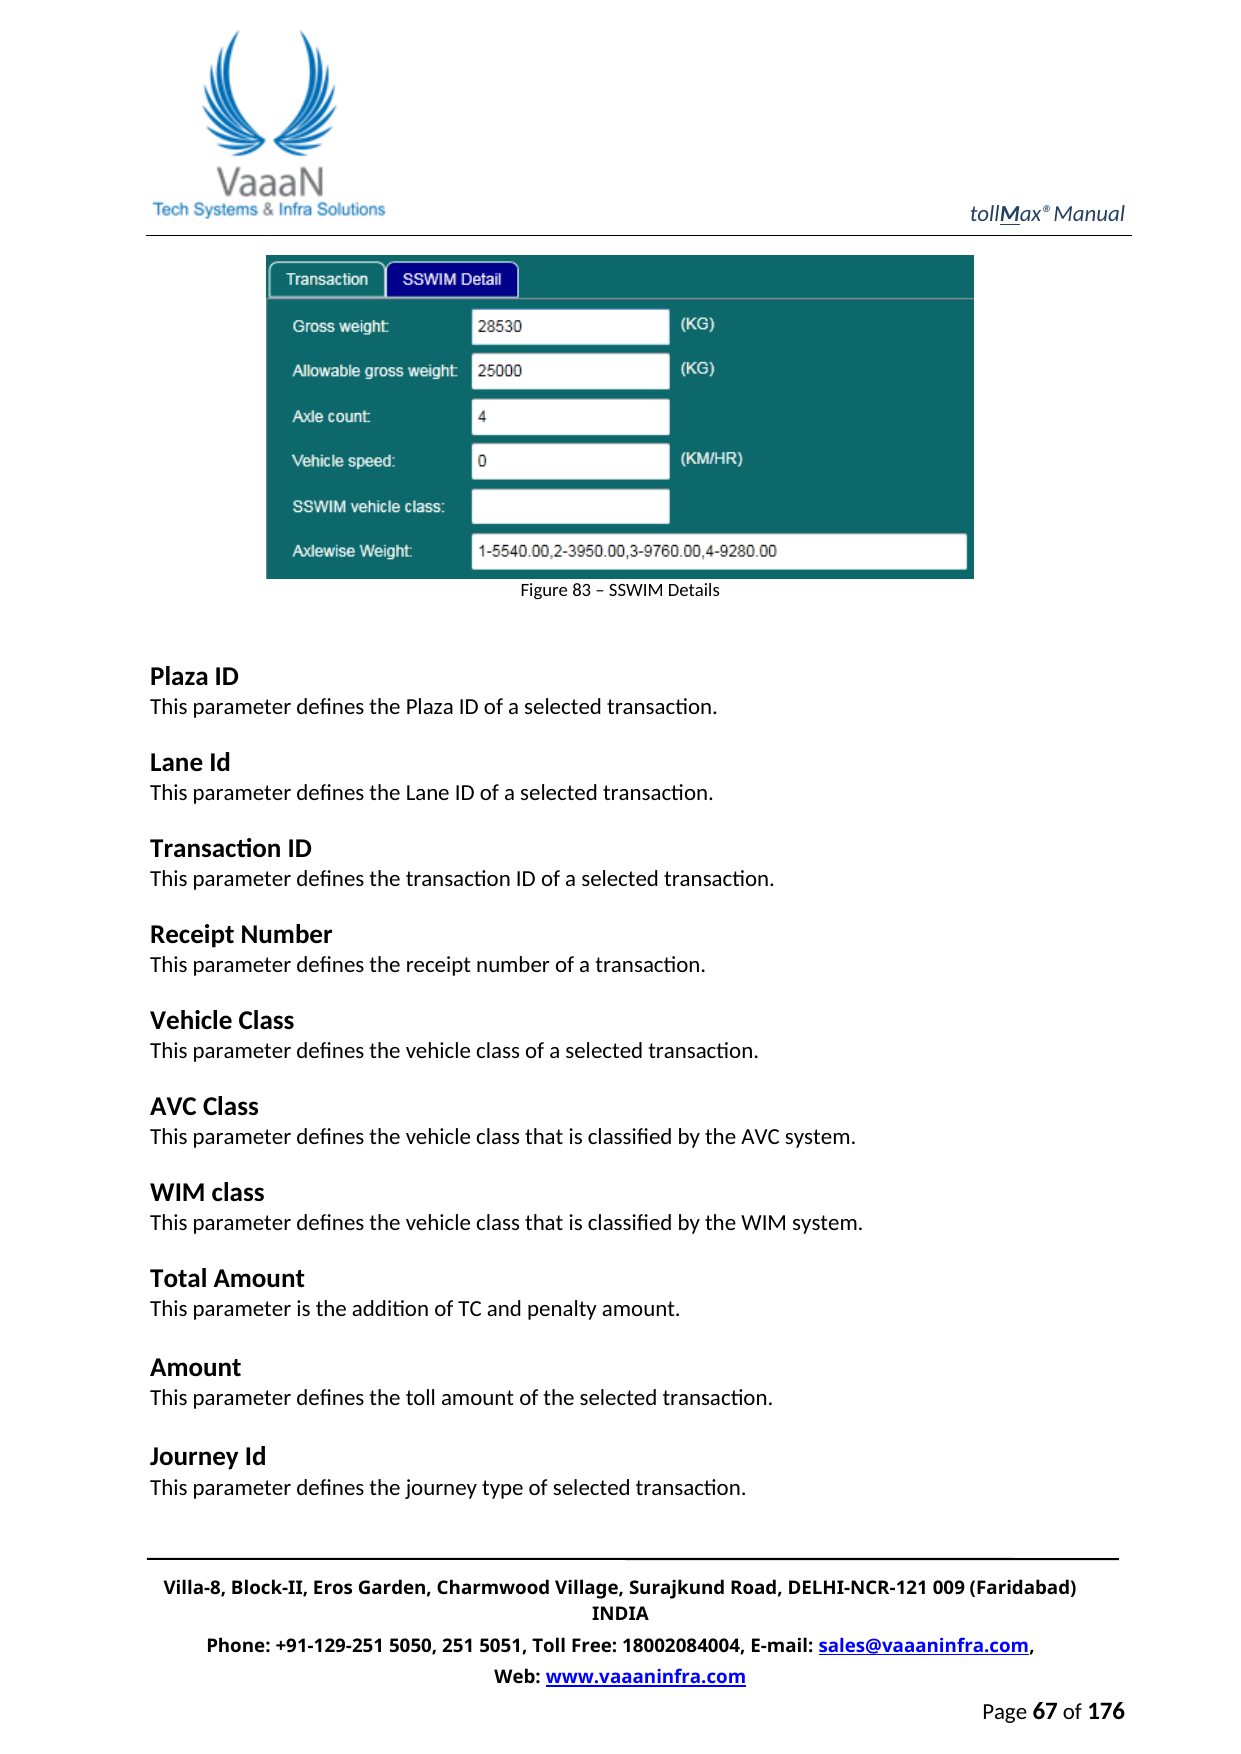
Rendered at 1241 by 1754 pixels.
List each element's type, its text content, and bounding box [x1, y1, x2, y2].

text Total Amount [150, 1261, 1090, 1294]
text This parameter defines the vehicle class that is classified by the AVC system. [150, 1122, 1090, 1150]
text This parameter defines the vehicle class that is classified by the WIM system. [150, 1208, 1090, 1236]
text This parameter defines the transaction ID of a selected transaction. [150, 864, 1090, 892]
text This parameter defines the vehicle class of a selected transaction. [150, 1036, 1090, 1064]
text Amount [150, 1351, 1090, 1383]
picture [266, 255, 974, 579]
text This parameter defines the Plaza ID of a selected transaction. [150, 692, 1090, 720]
text Plaza ID [150, 659, 1090, 692]
text This parameter defines the receipt number of a transaction. [150, 950, 1090, 978]
text AVC Class [150, 1089, 1090, 1122]
text This parameter defines the toll amount of the selected transaction. [150, 1383, 1090, 1412]
text Figure 83 – SSWIM Details [150, 578, 1090, 601]
text Lane Id [150, 745, 1090, 778]
text Transaction ID [150, 831, 1090, 864]
text This parameter defines the Lane ID of a selected transaction. [150, 778, 1090, 806]
text Vehicle Class [150, 1003, 1090, 1036]
text Journey Id [150, 1439, 1090, 1473]
picture [150, 28, 389, 222]
text This parameter is the addition of TC and penalty amount. [150, 1294, 1090, 1322]
text WIM class [150, 1175, 1090, 1208]
text This parameter defines the journey type of selected transaction. [150, 1473, 1090, 1501]
text Receipt Number [150, 917, 1090, 950]
